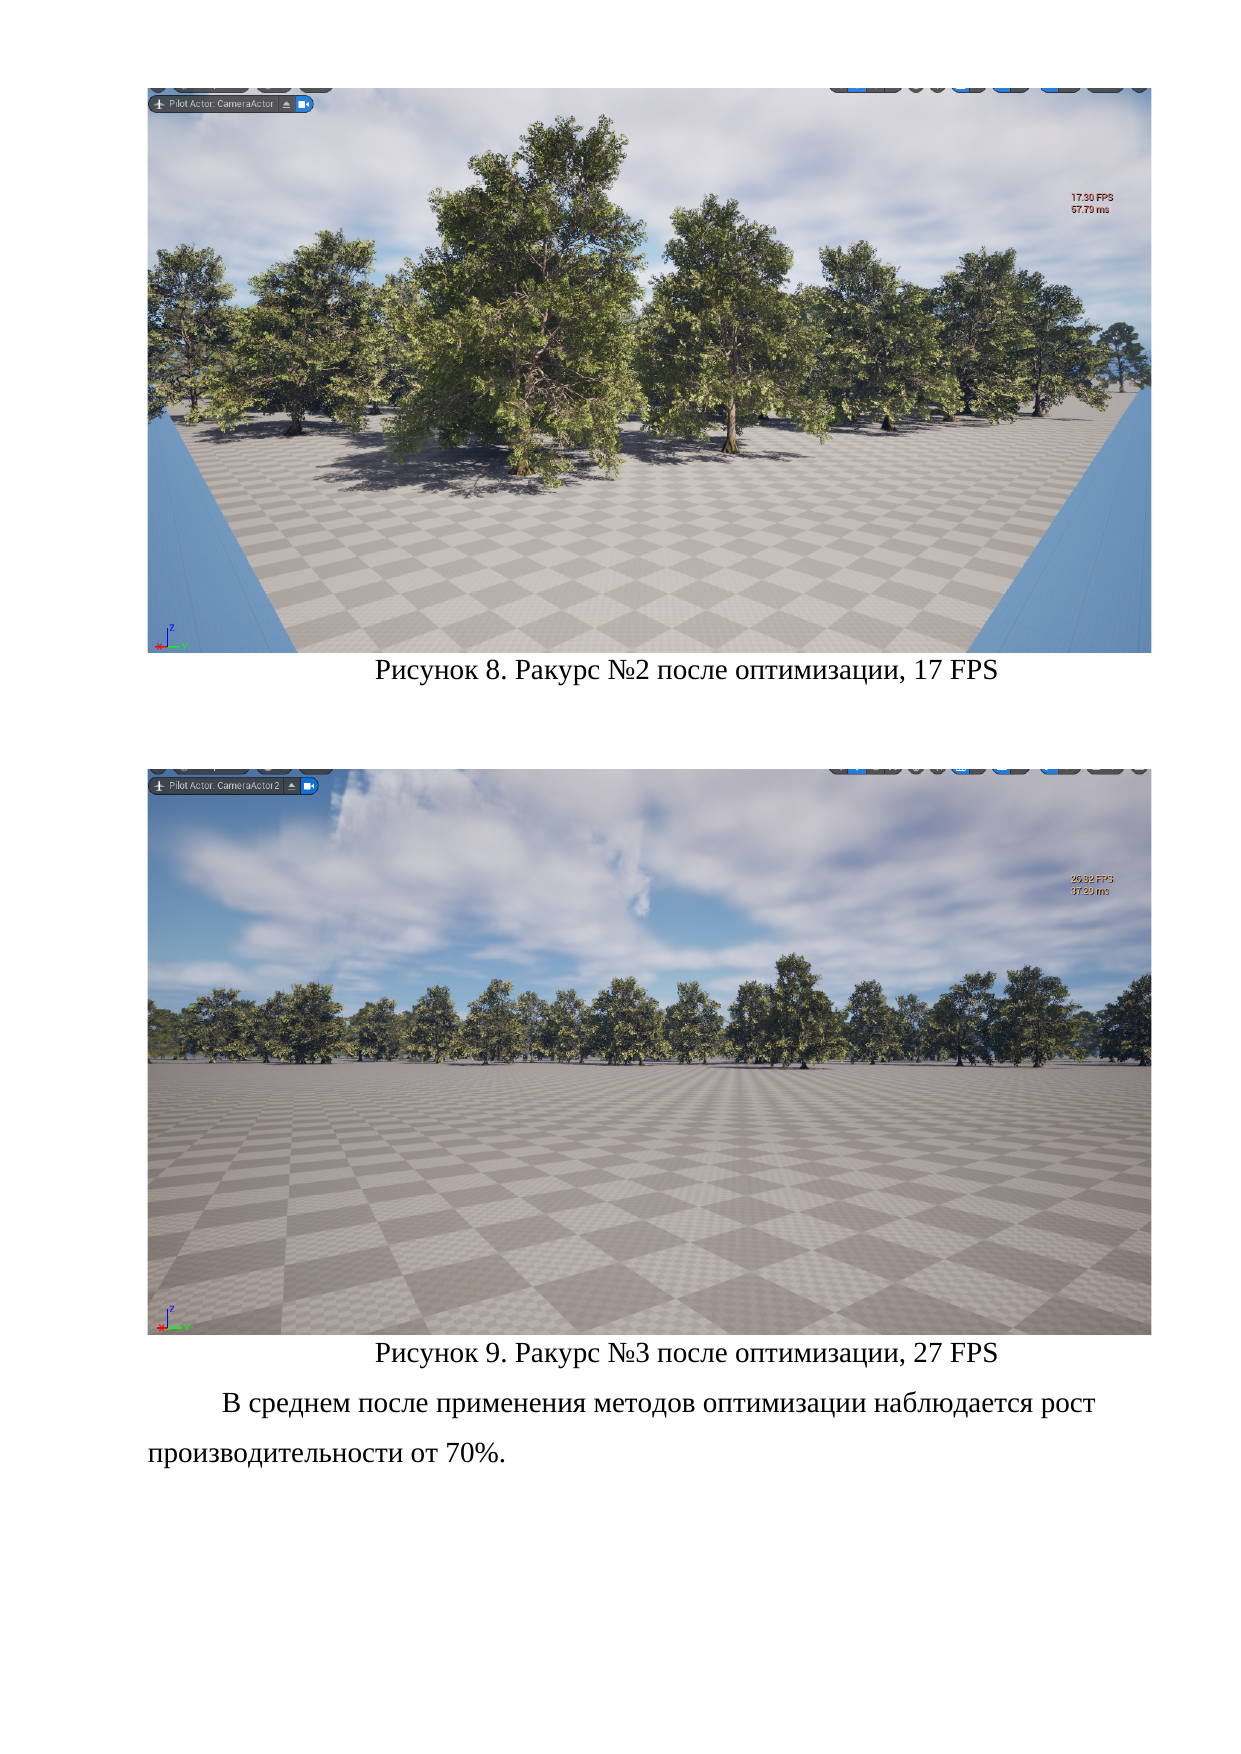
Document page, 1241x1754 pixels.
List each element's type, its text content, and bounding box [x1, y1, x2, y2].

text В среднем после применения методов оптимизации наблюдается рост производительности от 70%. [148, 1385, 1152, 1469]
text Рисунок 8. Ракурс №2 после оптимизации, 17 FPS [148, 653, 1152, 686]
picture [147, 769, 1152, 1335]
picture [147, 88, 1152, 653]
text Рисунок 9. Ракурс №3 после оптимизации, 27 FPS [148, 1335, 1152, 1368]
